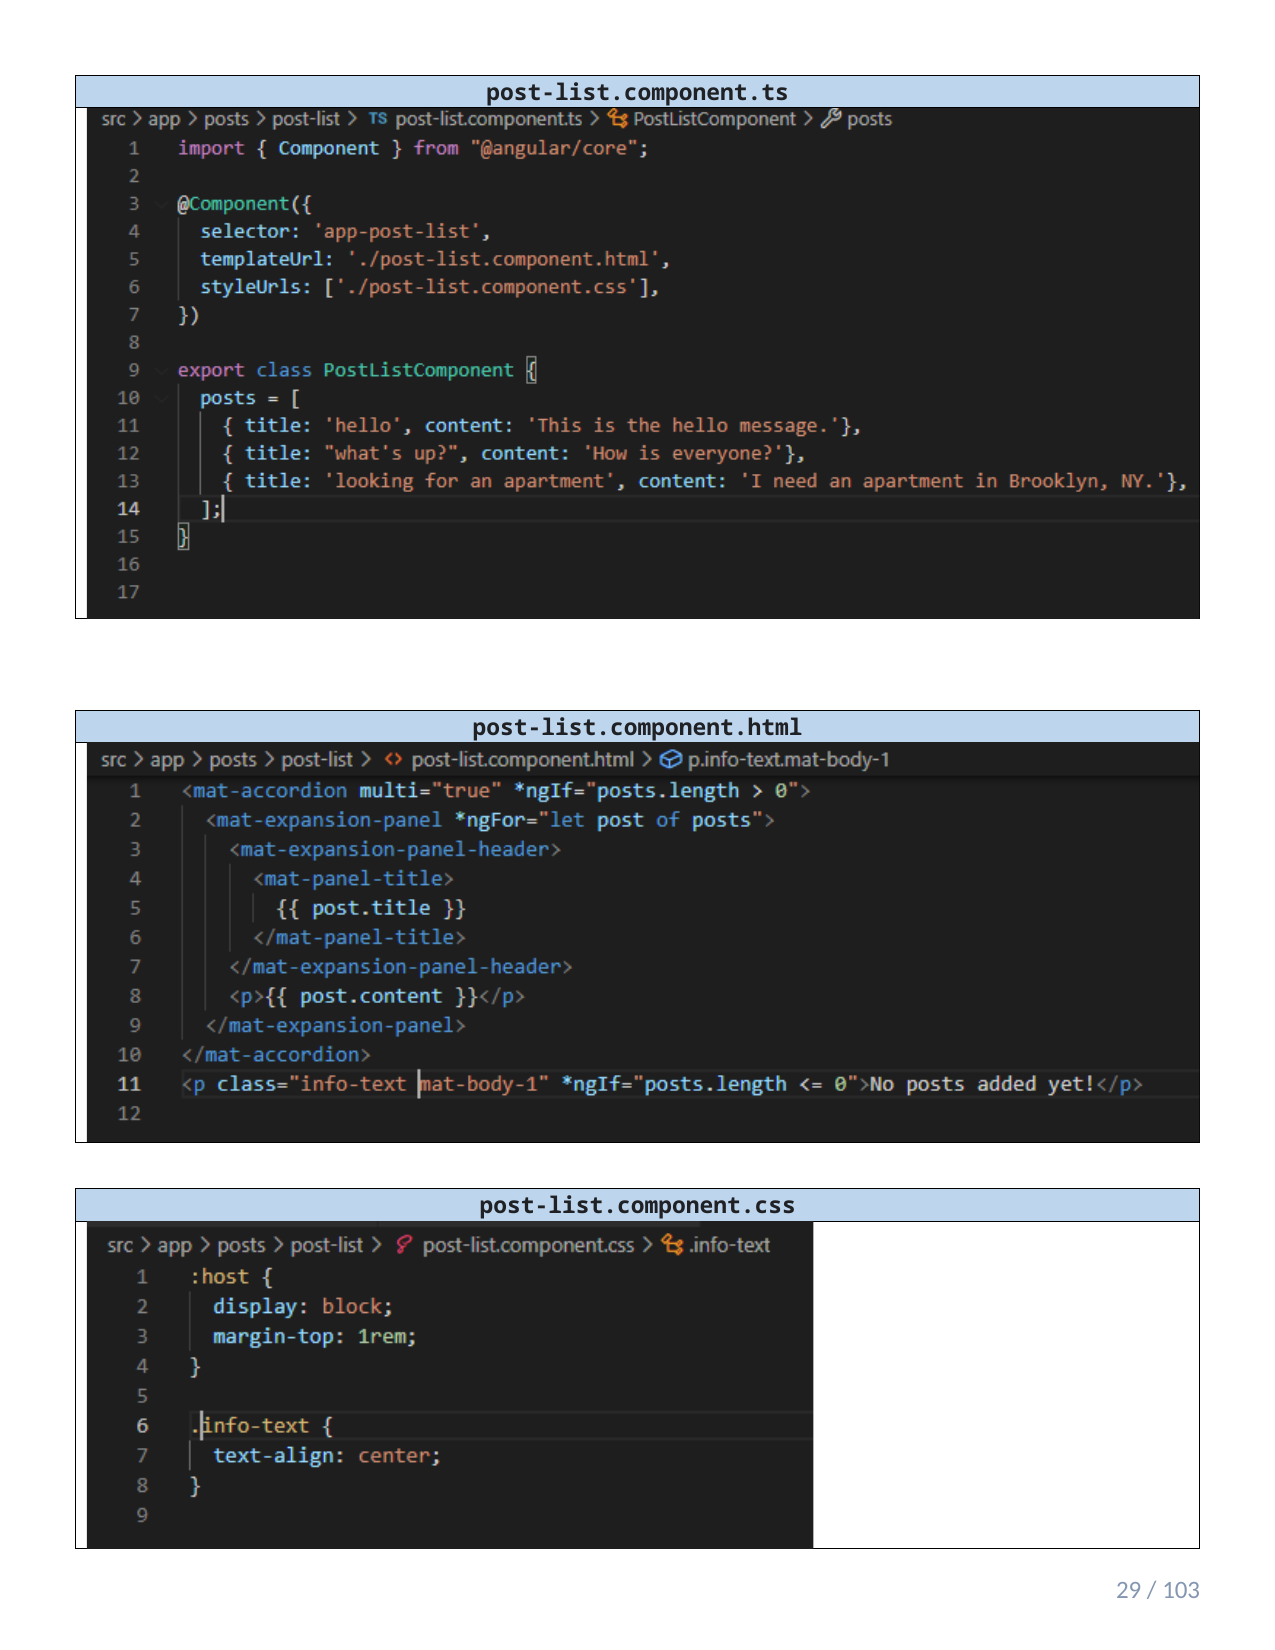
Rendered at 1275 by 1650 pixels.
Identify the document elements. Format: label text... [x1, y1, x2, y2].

picture [86, 1221, 814, 1549]
table_cell [814, 1222, 1199, 1548]
table_header post-list.component.ts [76, 76, 1199, 107]
table_cell [76, 1222, 86, 1548]
picture [86, 742, 1200, 1142]
picture [86, 108, 1200, 619]
table_cell [76, 743, 86, 1142]
table_header post-list.component.html [76, 711, 1199, 742]
table_header post-list.component.css [76, 1189, 1199, 1221]
table_cell [76, 108, 86, 618]
